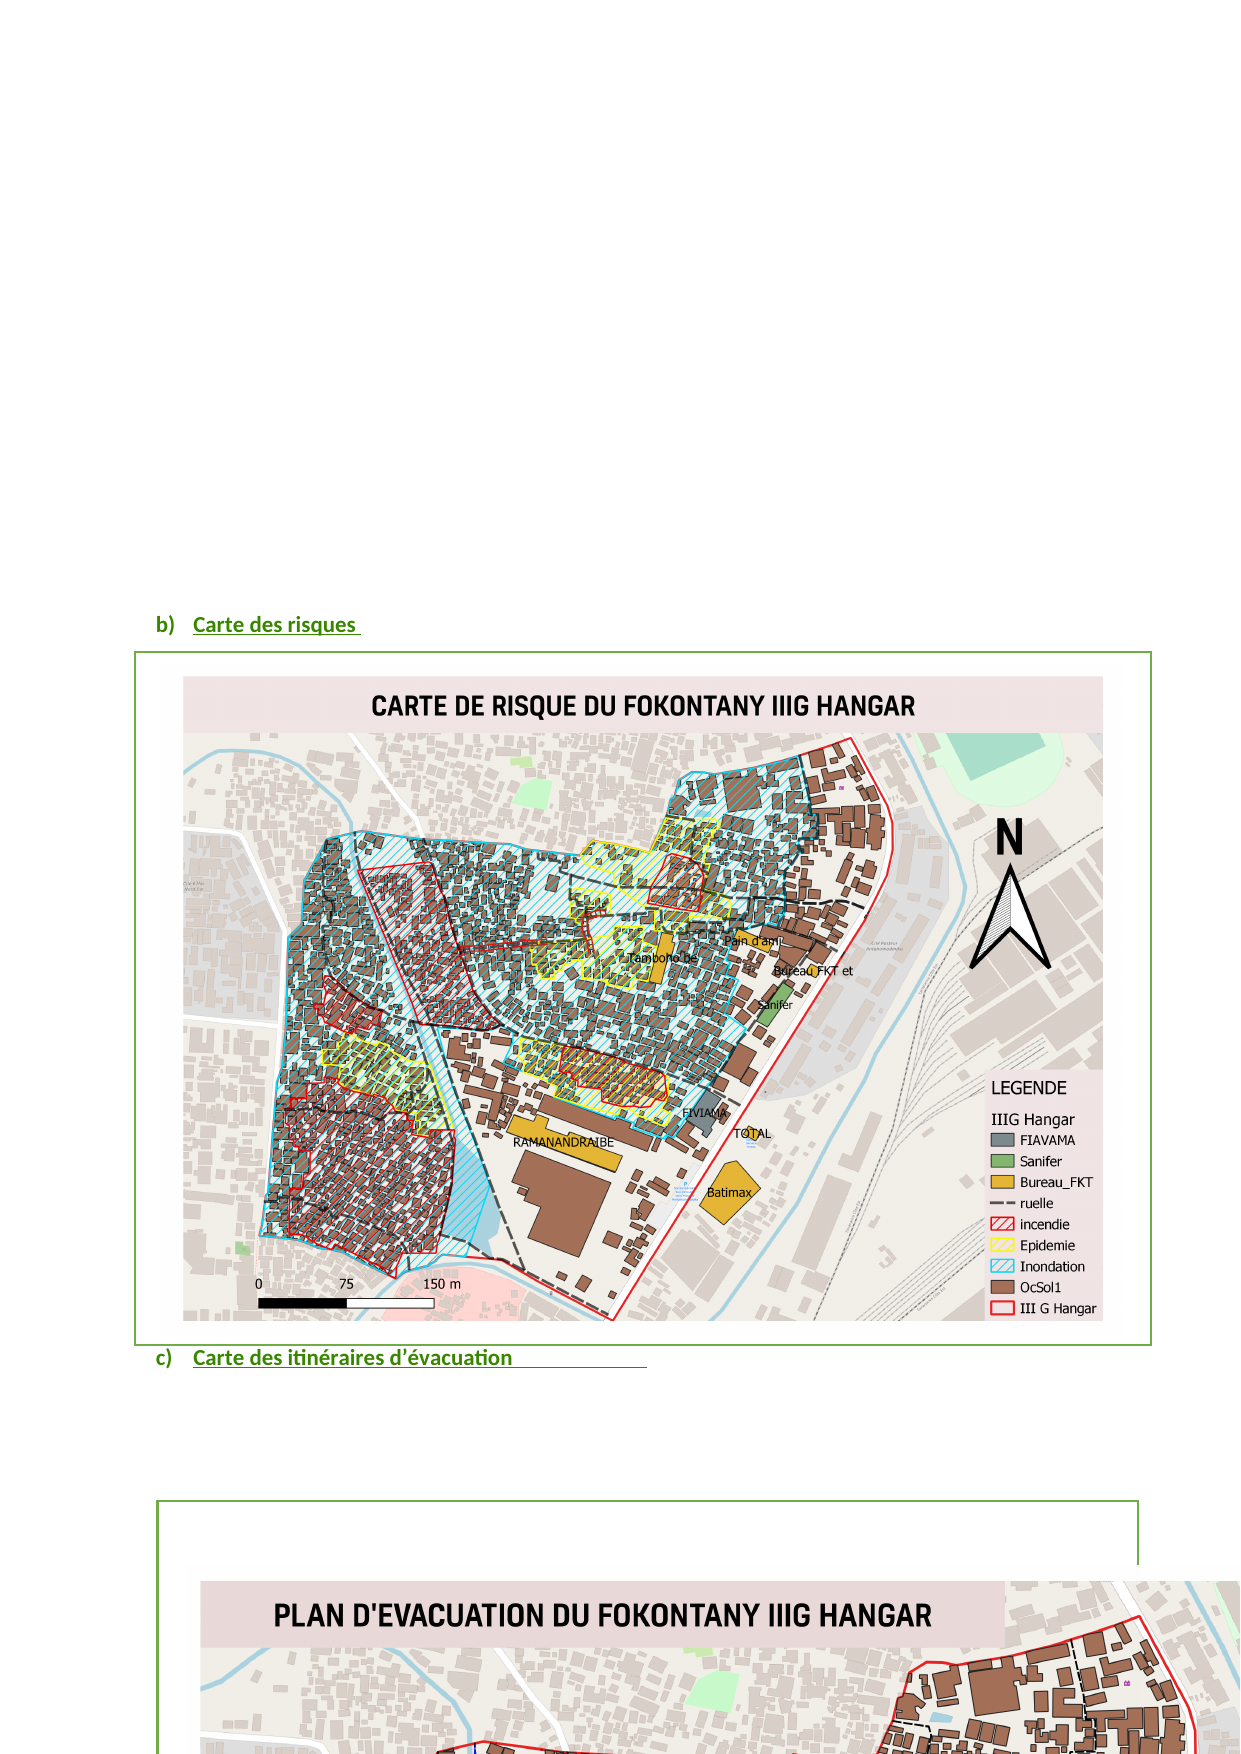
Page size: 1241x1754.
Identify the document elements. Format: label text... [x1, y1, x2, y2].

list Carte des itinéraires d’évacuation [156, 1346, 1122, 1371]
picture [162, 659, 1124, 1338]
picture [186, 1565, 1241, 1754]
list Carte des risques [156, 610, 1122, 638]
